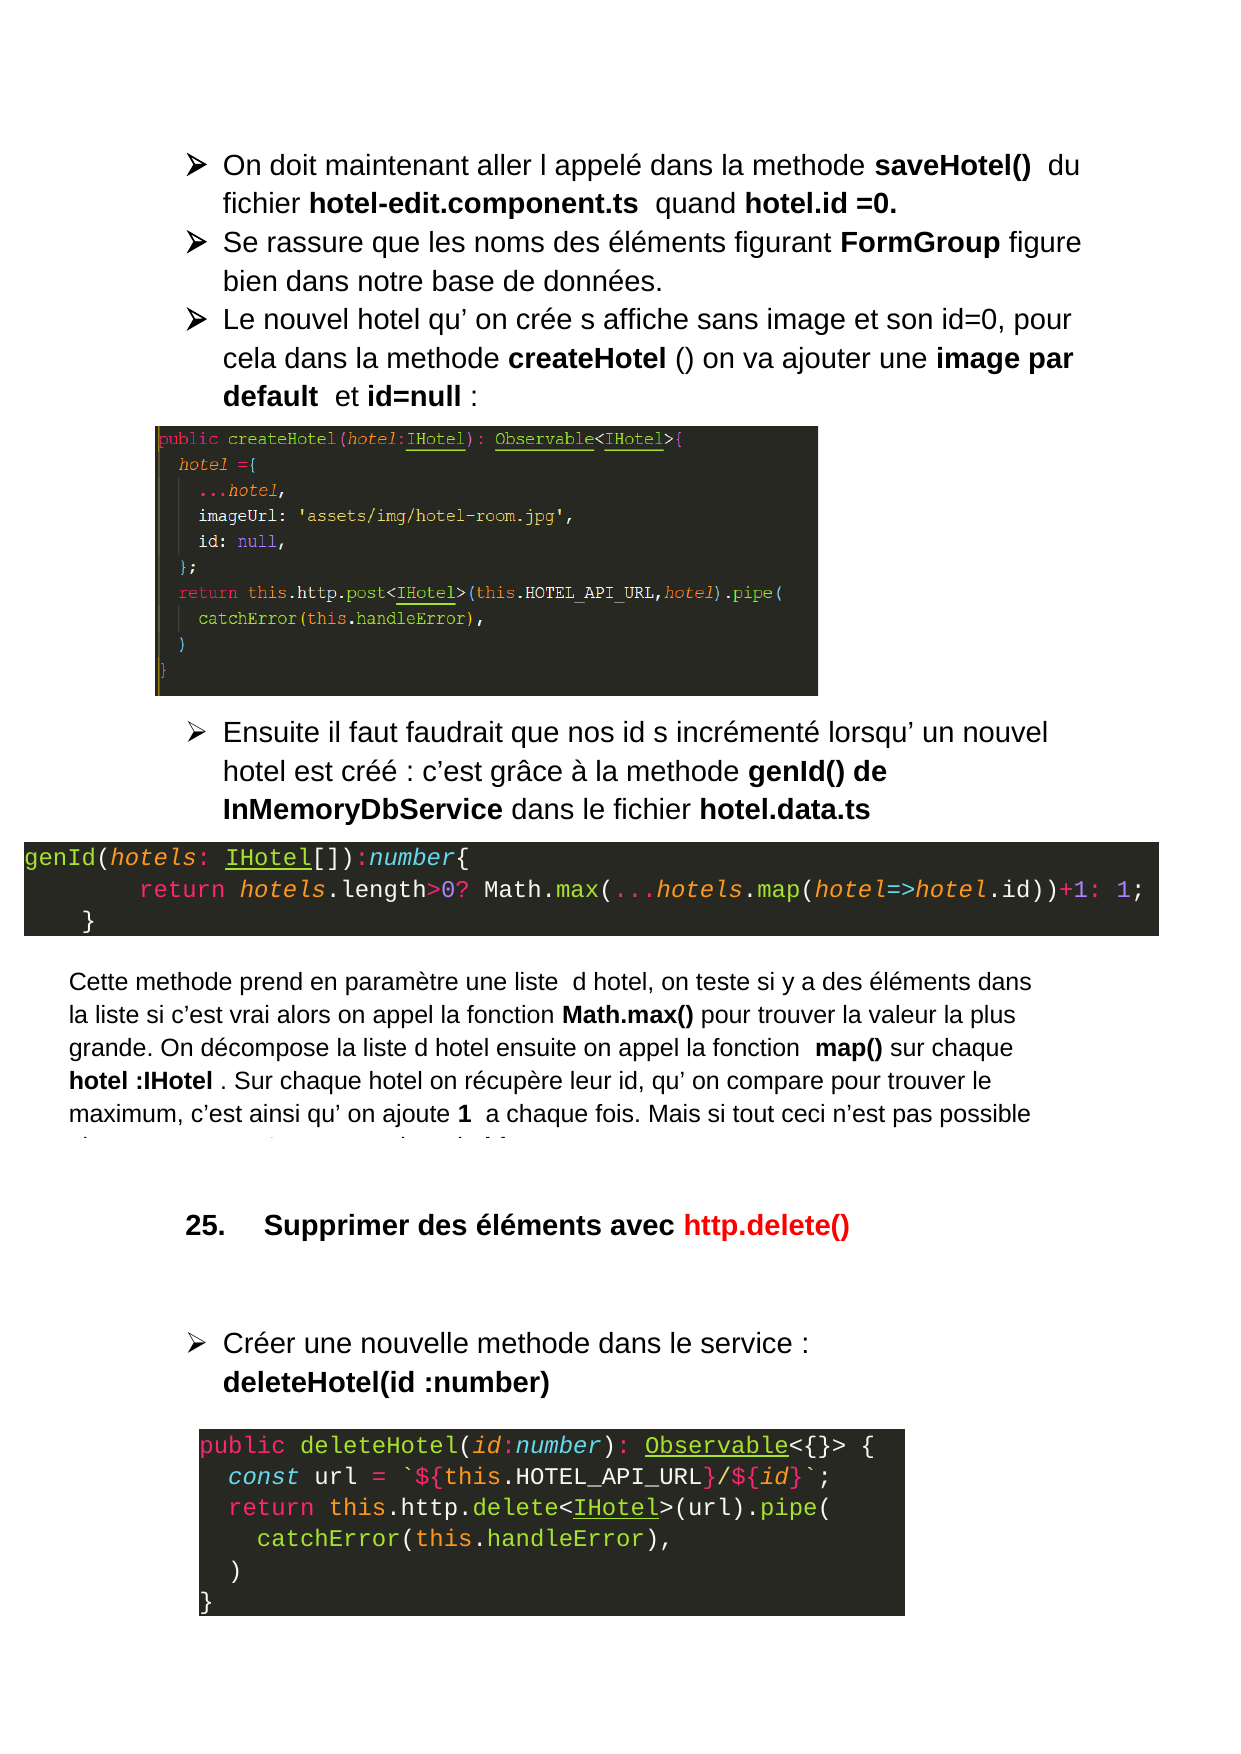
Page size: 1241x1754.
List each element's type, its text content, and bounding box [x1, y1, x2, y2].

list Supprimer des éléments avec http.delete() [185, 1208, 1093, 1241]
picture [155, 426, 819, 696]
list Créer une nouvelle methode dans le service : deleteHotel(id :number) [185, 1327, 1093, 1399]
list Se rassure que les noms des éléments figurant FormGroup figure bien dans notre base de données. [185, 225, 1093, 297]
list On doit maintenant aller l appelé dans la methode saveHotel() du fichier hotel-edit.component.ts quand hotel.id =0. [185, 148, 1093, 220]
list Le nouvel hotel qu’ on crée s affiche sans image et son id=0, pour cela dans la methode createHotel () on va ajouter une image par default et id=null : [185, 302, 1093, 413]
list Ensuite il faut faudrait que nos id s incrémenté lorsqu’ un nouvel hotel est créé : c’est grâce à la methode genId() de InMemoryDbService dans le fichier hotel.data.ts [185, 715, 1093, 826]
